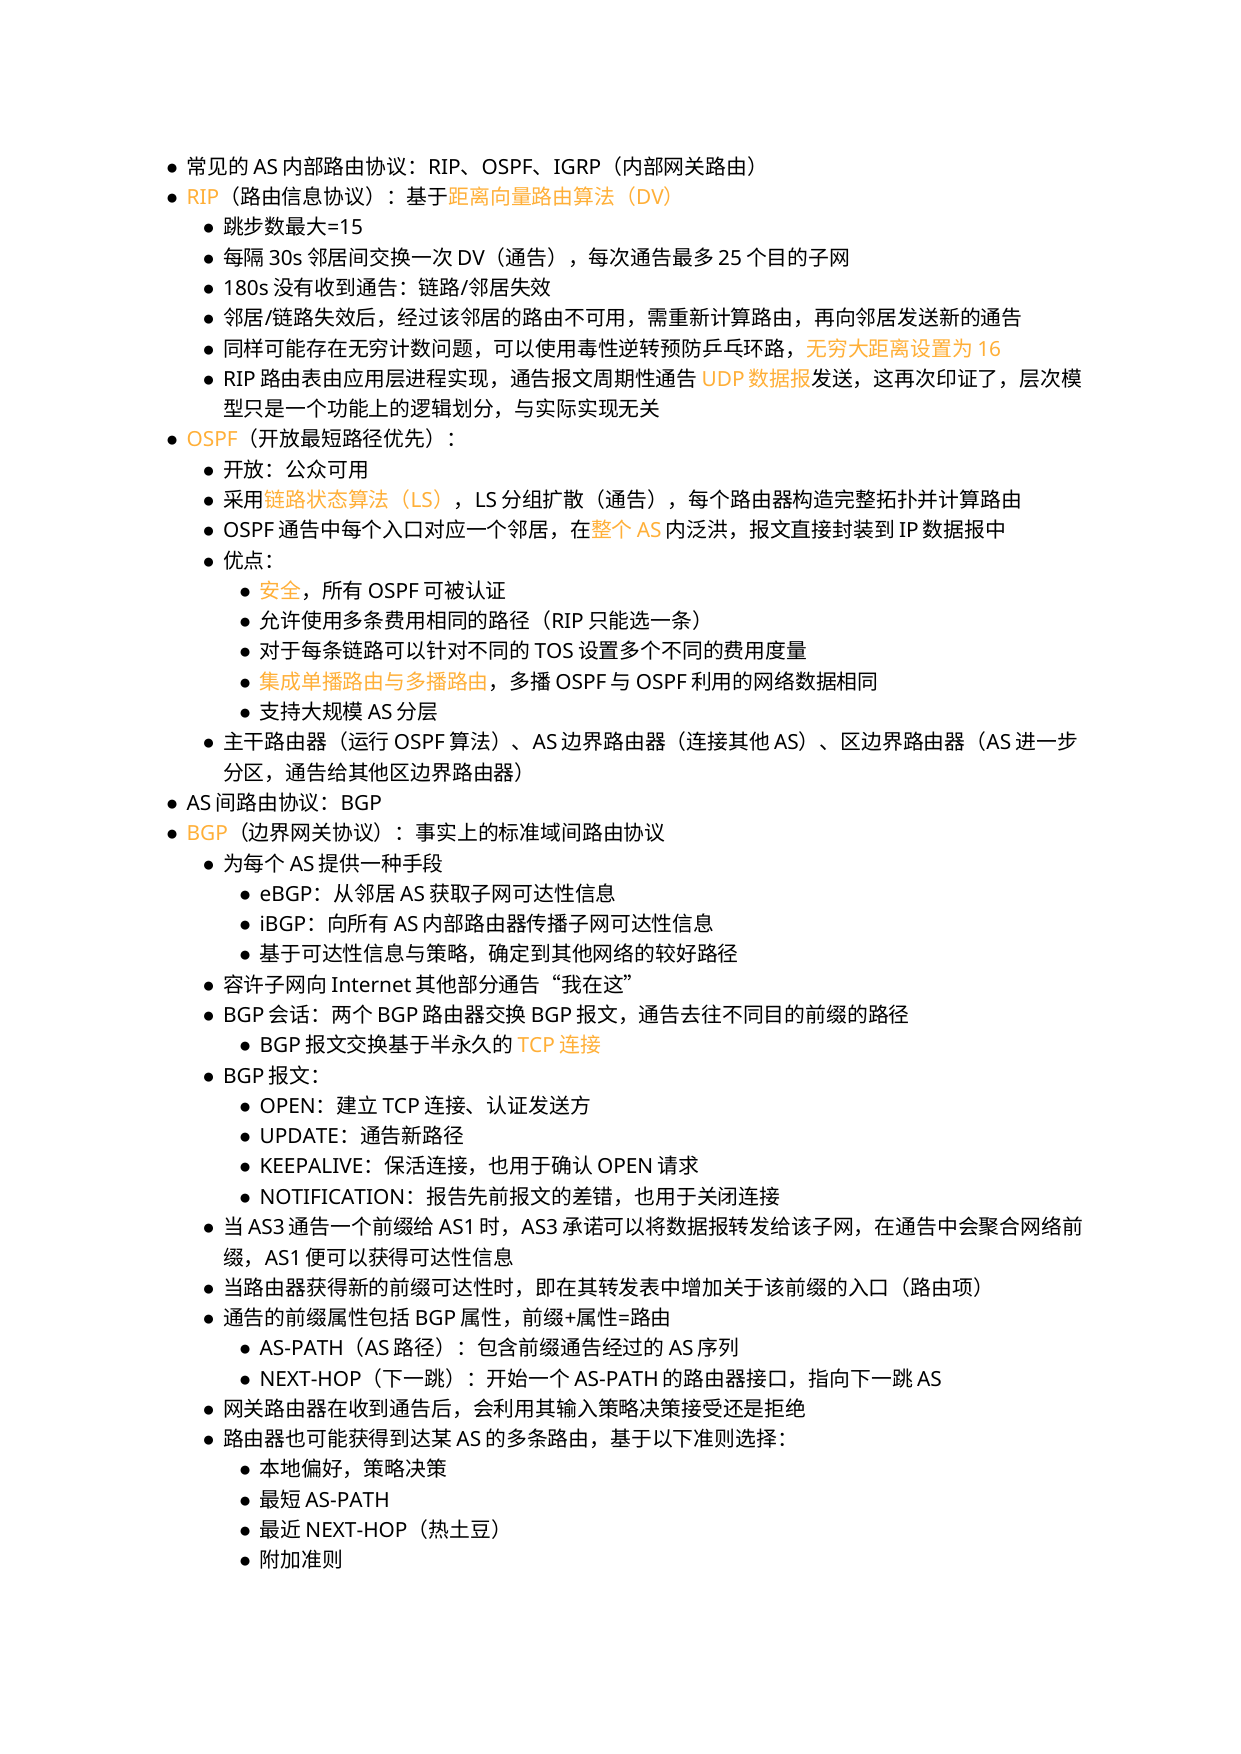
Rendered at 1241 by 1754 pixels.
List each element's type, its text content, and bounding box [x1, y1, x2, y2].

list NEXT-HOP（下一跳）：开始一个AS-PATH的路由器接口，指向下一跳AS [238, 1362, 1090, 1392]
list 为每个AS提供一种手段 [202, 847, 1090, 877]
list 开放：公众可用 [202, 453, 1090, 483]
list UPDATE：通告新路径 [238, 1119, 1090, 1150]
list eBGP：从邻居AS获取子网可达性信息 [238, 877, 1090, 907]
list 跳步数最大=15 [202, 211, 1090, 241]
list 每隔30s邻居间交换一次DV（通告），每次通告最多25个目的子网 [202, 241, 1090, 271]
list 支持大规模AS分层 [238, 695, 1090, 726]
list iBGP：向所有AS内部路由器传播子网可达性信息 [238, 907, 1090, 938]
list RIP路由表由应用层进程实现，通告报文周期性通告UDP数据报发送，这再次印证了，层次模型只是一个功能上的逻辑划分，与实际实现无关 [202, 362, 1090, 423]
list 通告的前缀属性包括BGP属性，前缀+属性=路由 [202, 1301, 1090, 1332]
list RIP（路由信息协议）：基于距离向量路由算法（DV） [166, 180, 1090, 211]
list 基于可达性信息与策略，确定到其他网络的较好路径 [238, 938, 1090, 968]
list 路由器也可能获得到达某AS的多条路由，基于以下准则选择： [202, 1422, 1090, 1453]
list 网关路由器在收到通告后，会利用其输入策略决策接受还是拒绝 [202, 1392, 1090, 1422]
list 当路由器获得新的前缀可达性时，即在其转发表中增加关于该前缀的入口（路由项） [202, 1271, 1090, 1301]
list 主干路由器（运行OSPF算法）、AS边界路由器（连接其他AS）、区边界路由器（AS进一步分区，通告给其他区边界路由器） [202, 726, 1090, 786]
list OSPF通告中每个入口对应一个邻居，在整个AS内泛洪，报文直接封装到IP数据报中 [202, 513, 1090, 544]
list 当AS3通告一个前缀给AS1时，AS3承诺可以将数据报转发给该子网，在通告中会聚合网络前缀，AS1便可以获得可达性信息 [202, 1210, 1090, 1271]
list 附加准则 [238, 1543, 1090, 1574]
list 容许子网向Internet其他部分通告“我在这” [202, 968, 1090, 998]
list 对于每条链路可以针对不同的TOS设置多个不同的费用度量 [238, 635, 1090, 665]
list 同样可能存在无穷计数问题，可以使用毒性逆转预防乒乓环路，无穷大距离设置为16 [202, 332, 1090, 362]
list NOTIFICATION：报告先前报文的差错，也用于关闭连接 [238, 1180, 1090, 1210]
list BGP会话：两个BGP路由器交换BGP报文，通告去往不同目的前缀的路径 [202, 998, 1090, 1028]
list 优点： [202, 544, 1090, 574]
list BGP报文： [202, 1059, 1090, 1089]
list 180s没有收到通告：链路/邻居失效 [202, 271, 1090, 302]
list 邻居/链路失效后，经过该邻居的路由不可用，需重新计算路由，再向邻居发送新的通告 [202, 302, 1090, 332]
list OPEN：建立TCP连接、认证发送方 [238, 1089, 1090, 1119]
list 允许使用多条费用相同的路径（RIP只能选一条） [238, 604, 1090, 635]
list BGP报文交换基于半永久的TCP连接 [238, 1028, 1090, 1059]
list 本地偏好，策略决策 [238, 1453, 1090, 1483]
list AS间路由协议：BGP [166, 786, 1090, 816]
list 集成单播路由与多播路由，多播OSPF与OSPF利用的网络数据相同 [238, 665, 1090, 695]
list 常见的AS内部路由协议：RIP、OSPF、IGRP（内部网关路由） [166, 150, 1090, 180]
list BGP（边界网关协议）：事实上的标准域间路由协议 [166, 816, 1090, 847]
list 采用链路状态算法（LS），LS分组扩散（通告），每个路由器构造完整拓扑并计算路由 [202, 483, 1090, 513]
list OSPF（开放最短路径优先）： [166, 423, 1090, 453]
list 最短AS-PATH [238, 1483, 1090, 1513]
list 最近NEXT-HOP（热土豆） [238, 1513, 1090, 1543]
list KEEPALIVE：保活连接，也用于确认OPEN请求 [238, 1150, 1090, 1180]
list AS-PATH（AS路径）：包含前缀通告经过的AS序列 [238, 1332, 1090, 1362]
list 安全，所有OSPF可被认证 [238, 574, 1090, 604]
